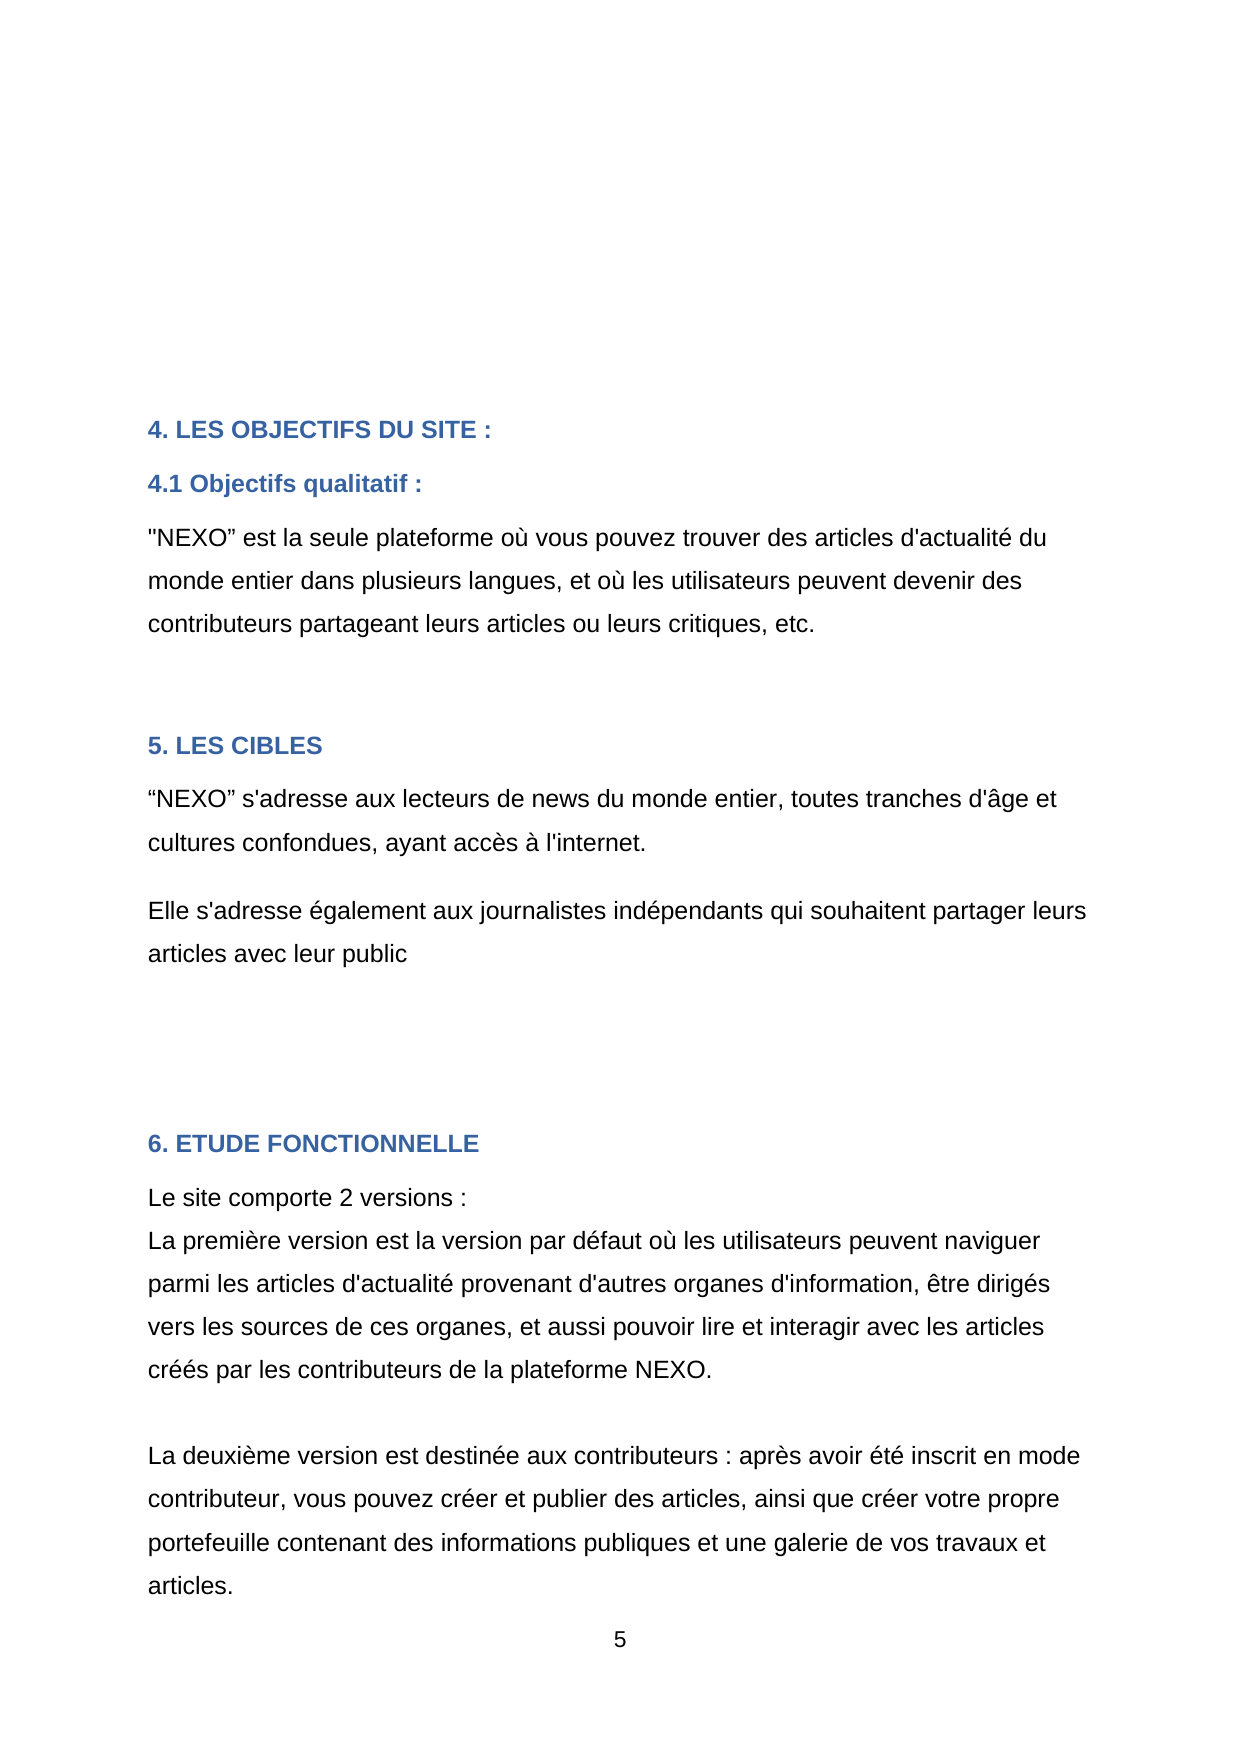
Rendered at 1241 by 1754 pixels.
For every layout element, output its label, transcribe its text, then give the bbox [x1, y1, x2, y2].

text 5. LES CIBLES [148, 731, 1093, 759]
text Le site comporte 2 versions : [148, 1183, 1093, 1211]
text "NEXO” est la seule plateforme où vous pouvez trouver des articles d'actualité du monde entier dans plusieurs langues, et où les utilisateurs peuvent devenir des contributeurs partageant leurs articles ou leurs critiques, etc. [148, 523, 1093, 638]
text La deuxième version est destinée aux contributeurs : après avoir été inscrit en mode contributeur, vous pouvez créer et publier des articles, ainsi que créer votre propre portefeuille contenant des informations publiques et une galerie de vos travaux et articles. [148, 1441, 1093, 1599]
text La première version est la version par défaut où les utilisateurs peuvent naviguer parmi les articles d'actualité provenant d'autres organes d'information, être dirigés vers les sources de ces organes, et aussi pouvoir lire et interagir avec les articles créés par les contributeurs de la plateforme NEXO. [148, 1226, 1093, 1384]
text 4.1 Objectifs qualitatif : [148, 469, 1093, 498]
text Elle s'adresse également aux journalistes indépendants qui souhaitent partager leurs articles avec leur public [148, 896, 1093, 968]
text “NEXO” s'adresse aux lecteurs de news du monde entier, toutes tranches d'âge et cultures confondues, ayant accès à l'internet. [148, 784, 1093, 856]
text 6. ETUDE FONCTIONNELLE [148, 1129, 1093, 1158]
text 4. LES OBJECTIFS DU SITE : [148, 415, 1093, 444]
